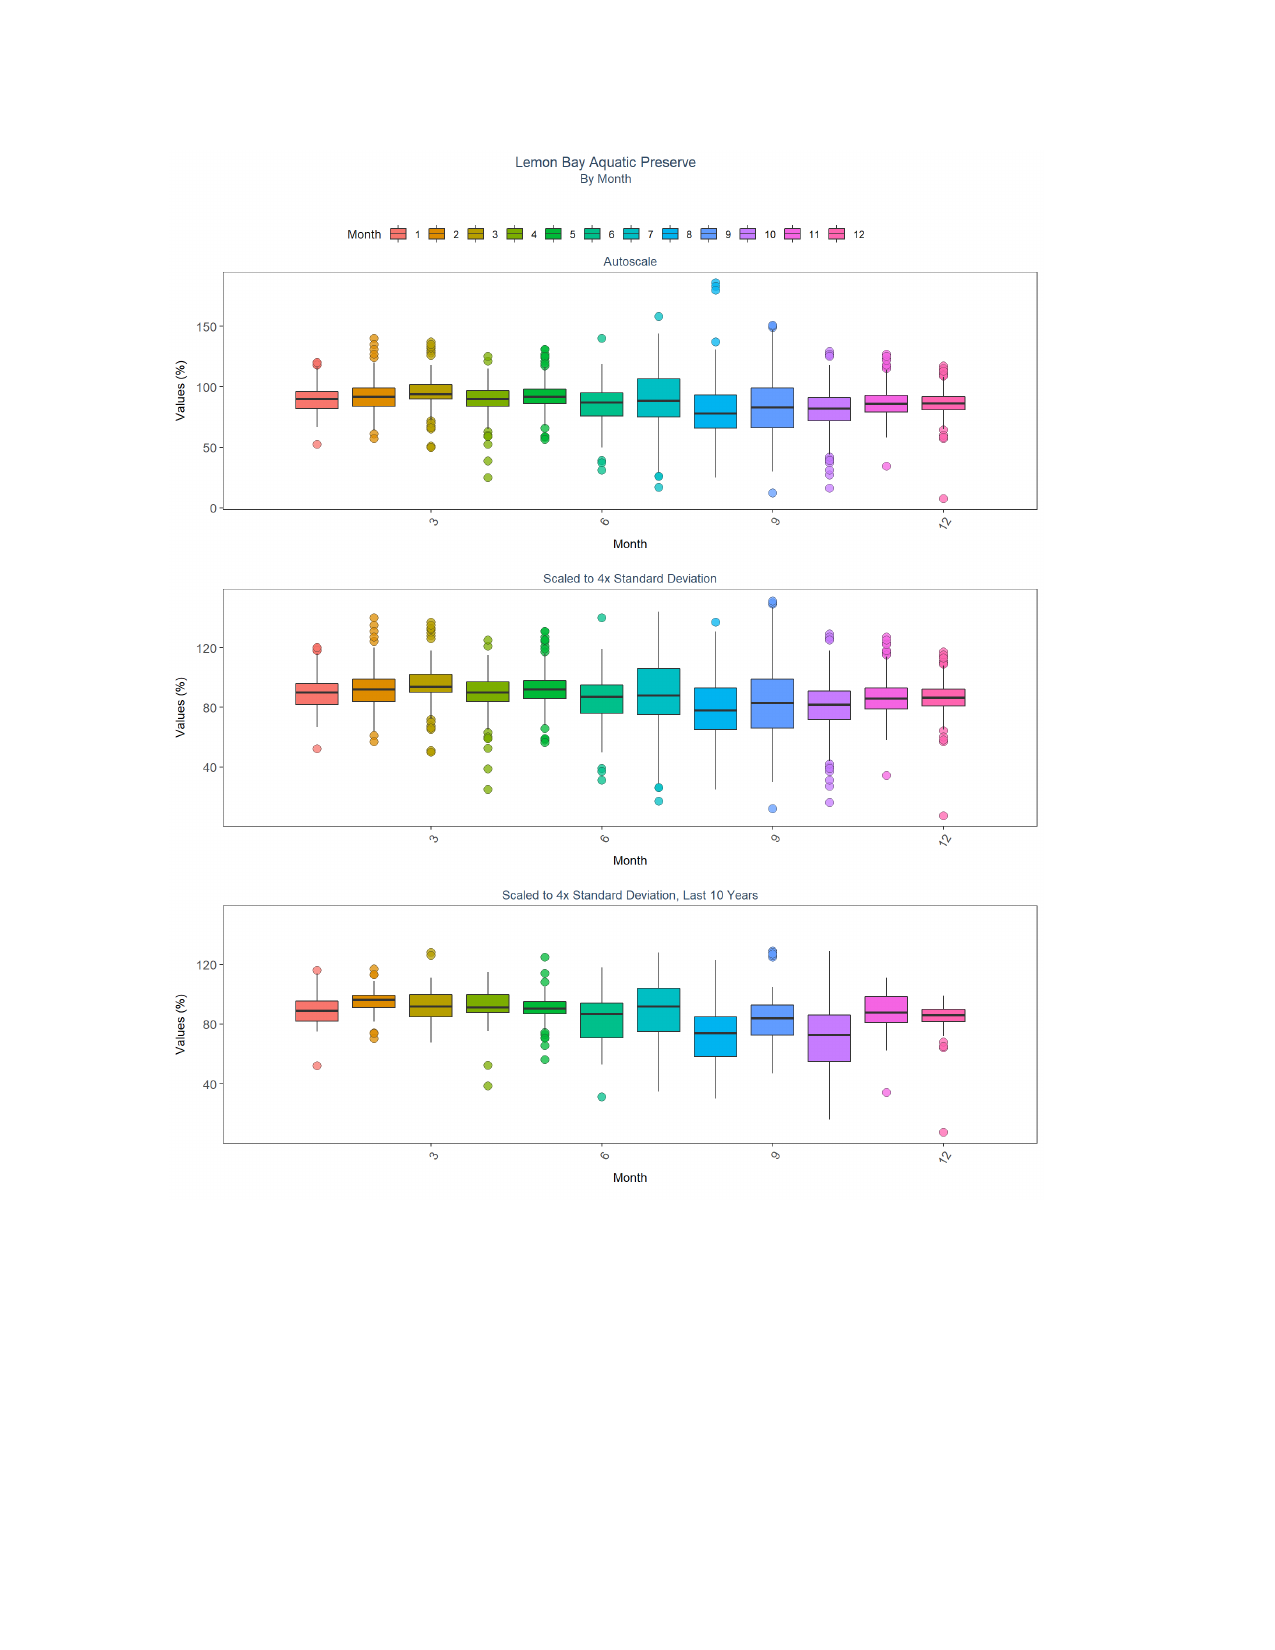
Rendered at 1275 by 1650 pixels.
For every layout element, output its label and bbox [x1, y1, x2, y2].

picture [168, 150, 1044, 1200]
